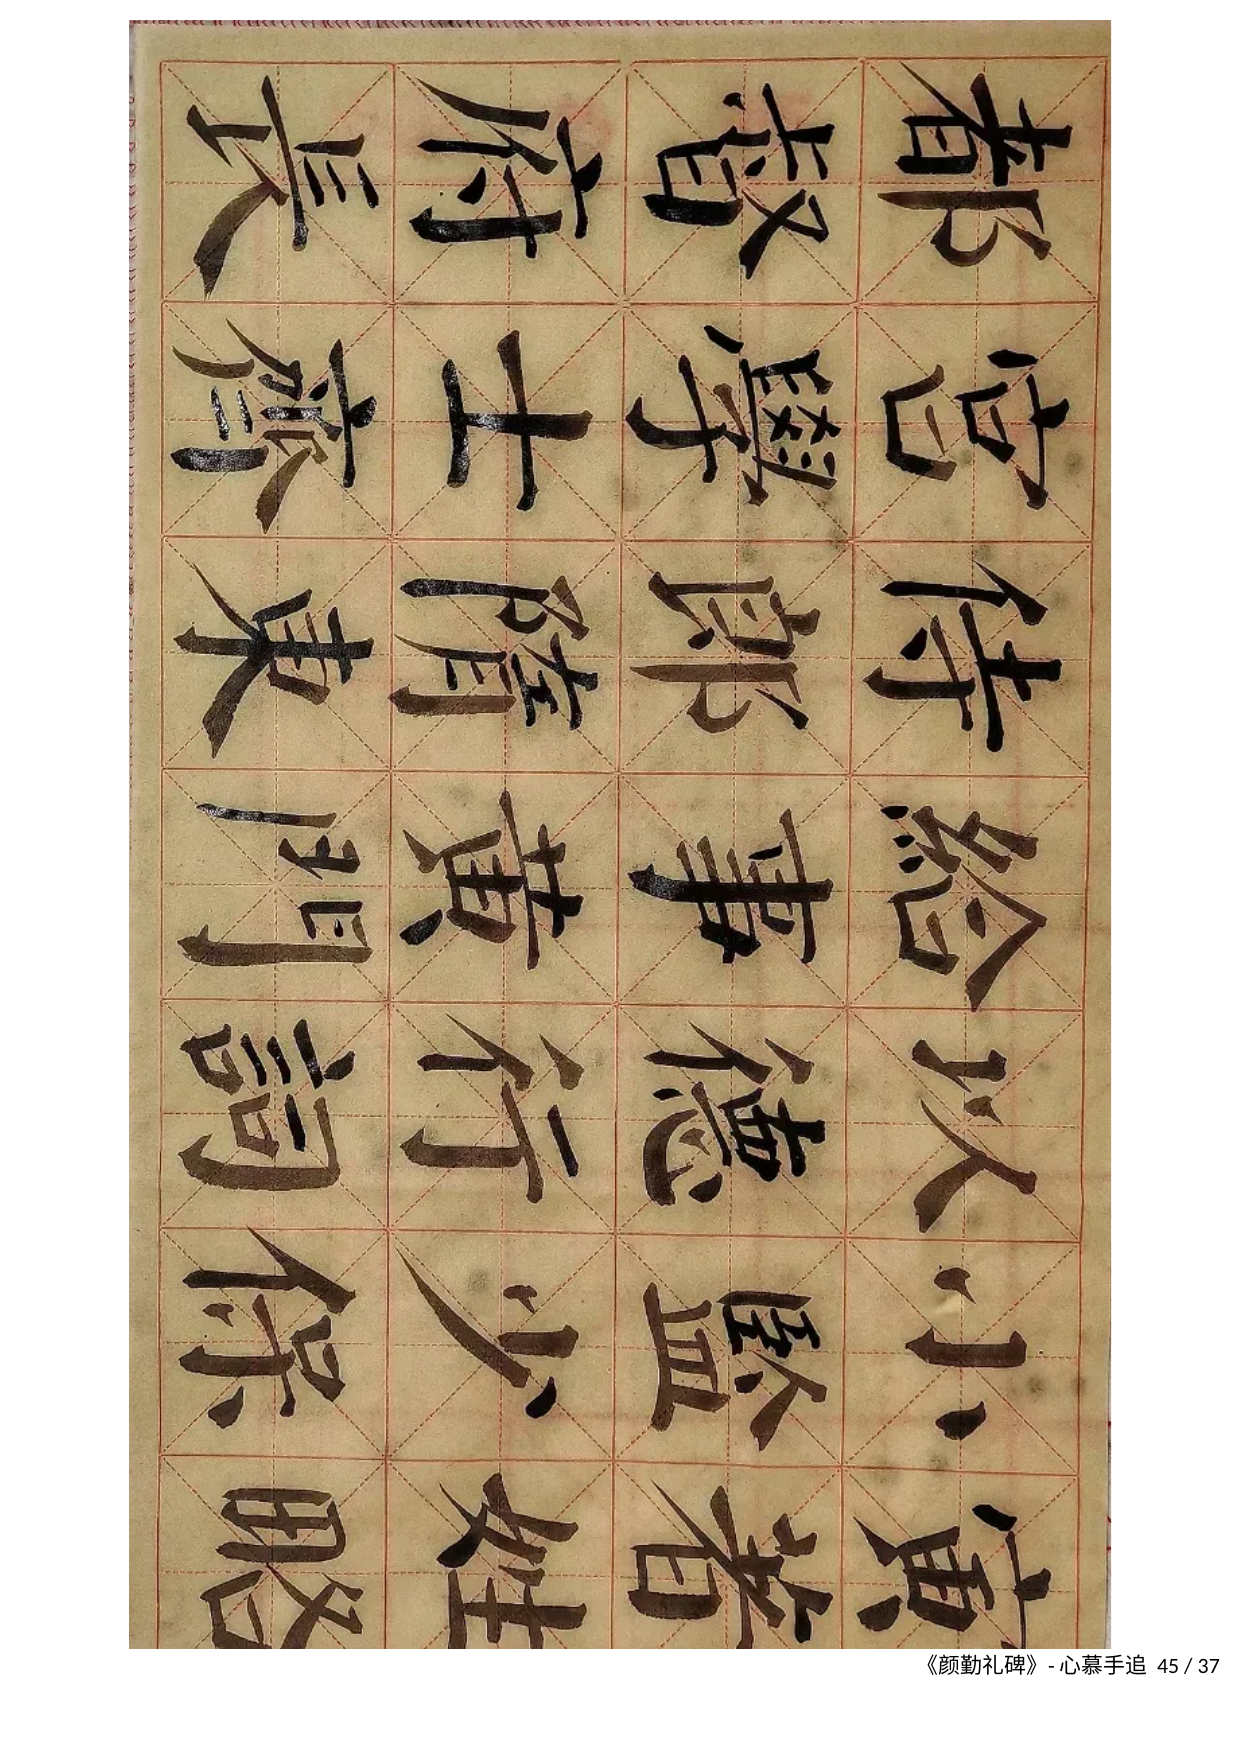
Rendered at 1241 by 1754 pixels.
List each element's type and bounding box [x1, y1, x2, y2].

picture [129, 20, 1112, 1649]
